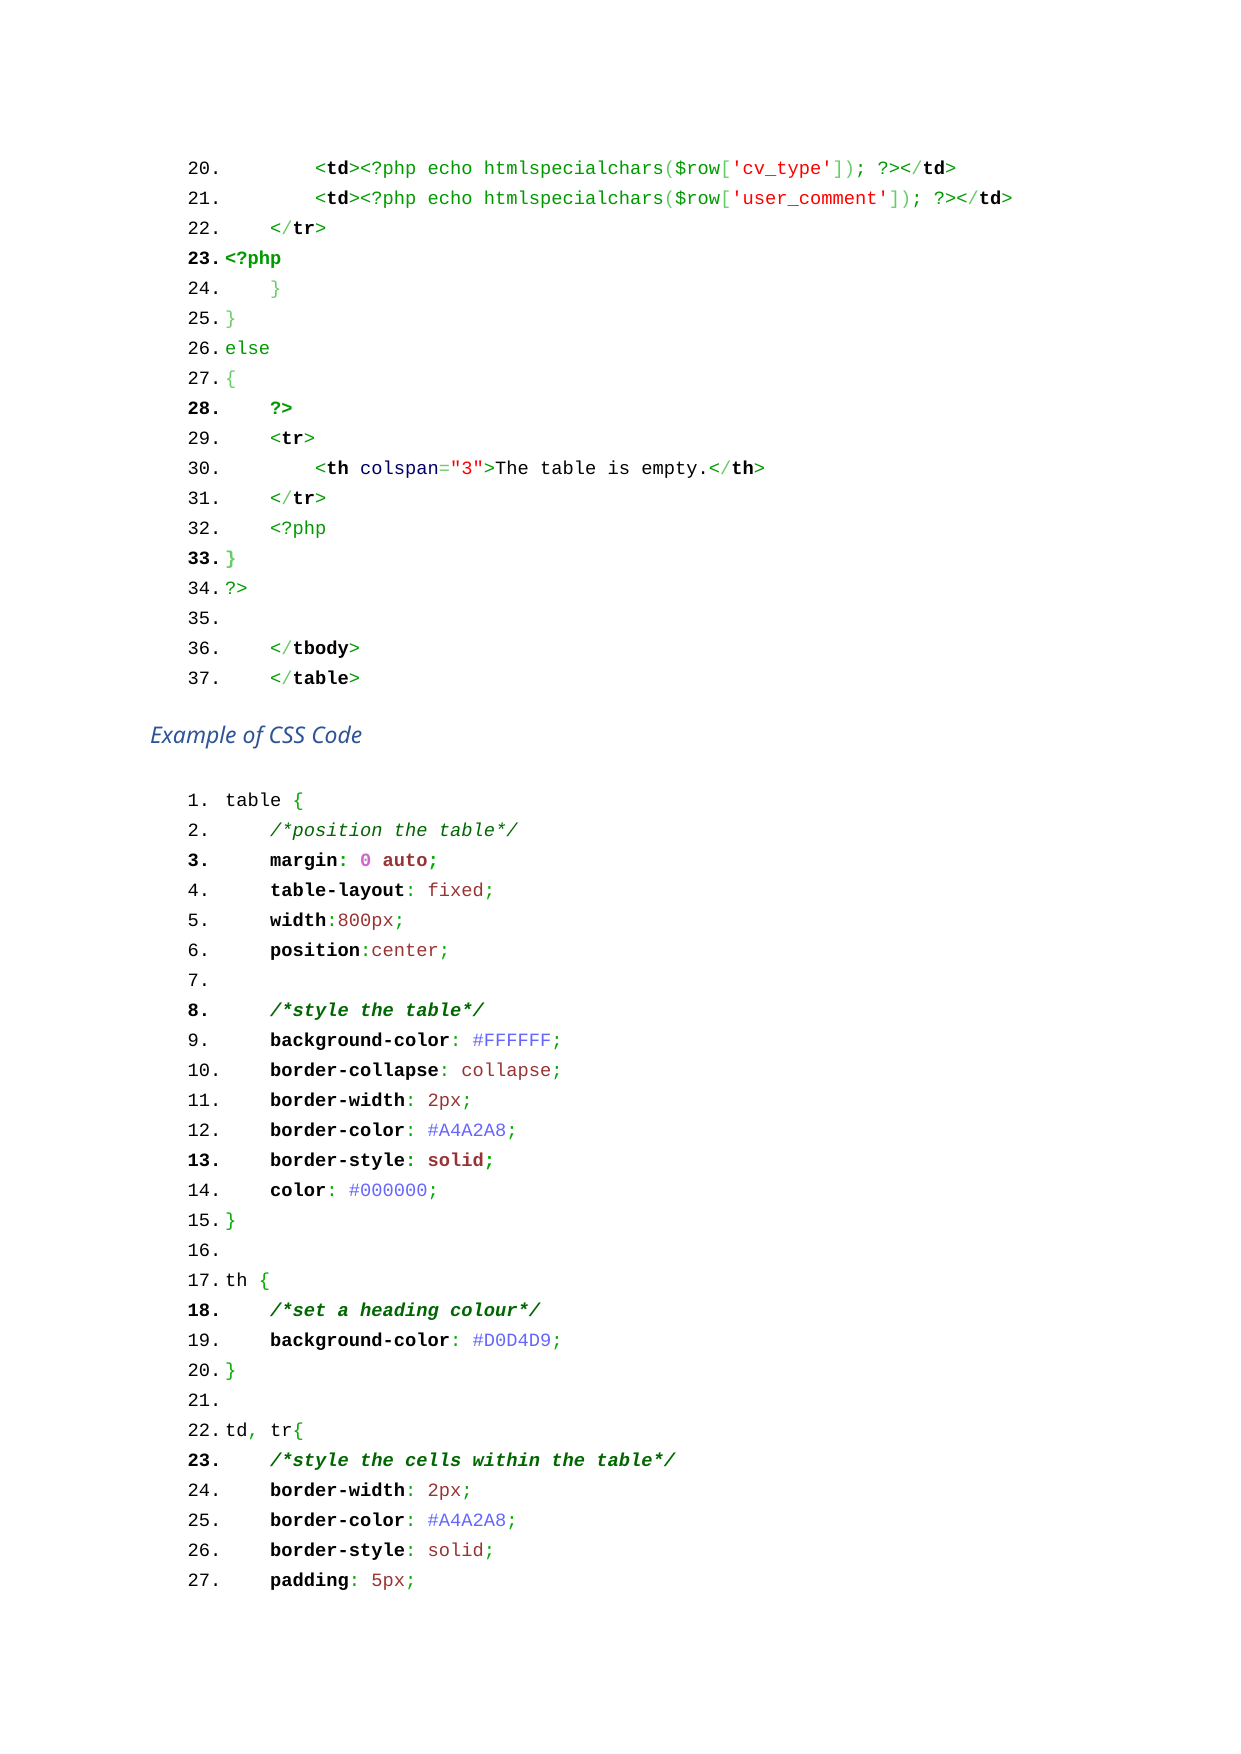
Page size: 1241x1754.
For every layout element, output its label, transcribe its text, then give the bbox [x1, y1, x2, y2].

list /*style the table*/ [187, 992, 1090, 1022]
list <td><?php echo htmlspecialchars($row['user_comment']); ?></td> [187, 180, 1090, 210]
list border-style: solid; [187, 1142, 1090, 1172]
list border-color: #A4A2A8; [187, 1112, 1090, 1142]
list } [187, 300, 1090, 330]
list <?php [187, 240, 1090, 270]
list <td><?php echo htmlspecialchars($row['cv_type']); ?></td> [187, 150, 1090, 180]
list border-width: 2px; [187, 1472, 1090, 1502]
list color: #000000; [187, 1172, 1090, 1202]
list /*set a heading colour*/ [187, 1292, 1090, 1322]
list border-collapse: collapse; [187, 1052, 1090, 1082]
list border-style: solid; [187, 1532, 1090, 1562]
list /*position the table*/ [187, 812, 1090, 842]
list margin: 0 auto; [187, 842, 1090, 872]
list background-color: #D0D4D9; [187, 1322, 1090, 1352]
list { [187, 360, 1090, 390]
subtitle Example of CSS Code [150, 719, 1090, 750]
list } [187, 1352, 1090, 1382]
list </tr> [187, 480, 1090, 510]
list /*style the cells within the table*/ [187, 1442, 1090, 1472]
list th { [187, 1262, 1090, 1292]
list </table> [187, 660, 1090, 690]
list table-layout: fixed; [187, 872, 1090, 902]
list td, tr{ [187, 1412, 1090, 1442]
list background-color: #FFFFFF; [187, 1022, 1090, 1052]
list <?php [187, 510, 1090, 540]
list </tbody> [187, 630, 1090, 660]
list </tr> [187, 210, 1090, 240]
list border-width: 2px; [187, 1082, 1090, 1112]
list <tr> [187, 420, 1090, 450]
list position:center; [187, 932, 1090, 962]
list <th colspan="3">The table is empty.</th> [187, 450, 1090, 480]
list ?> [187, 390, 1090, 420]
list } [187, 1202, 1090, 1232]
list border-color: #A4A2A8; [187, 1502, 1090, 1532]
list else [187, 330, 1090, 360]
list ?> [187, 570, 1090, 600]
list table { [187, 782, 1090, 812]
list width:800px; [187, 902, 1090, 932]
list padding: 5px; [187, 1562, 1090, 1592]
list } [187, 270, 1090, 300]
list } [187, 540, 1090, 570]
